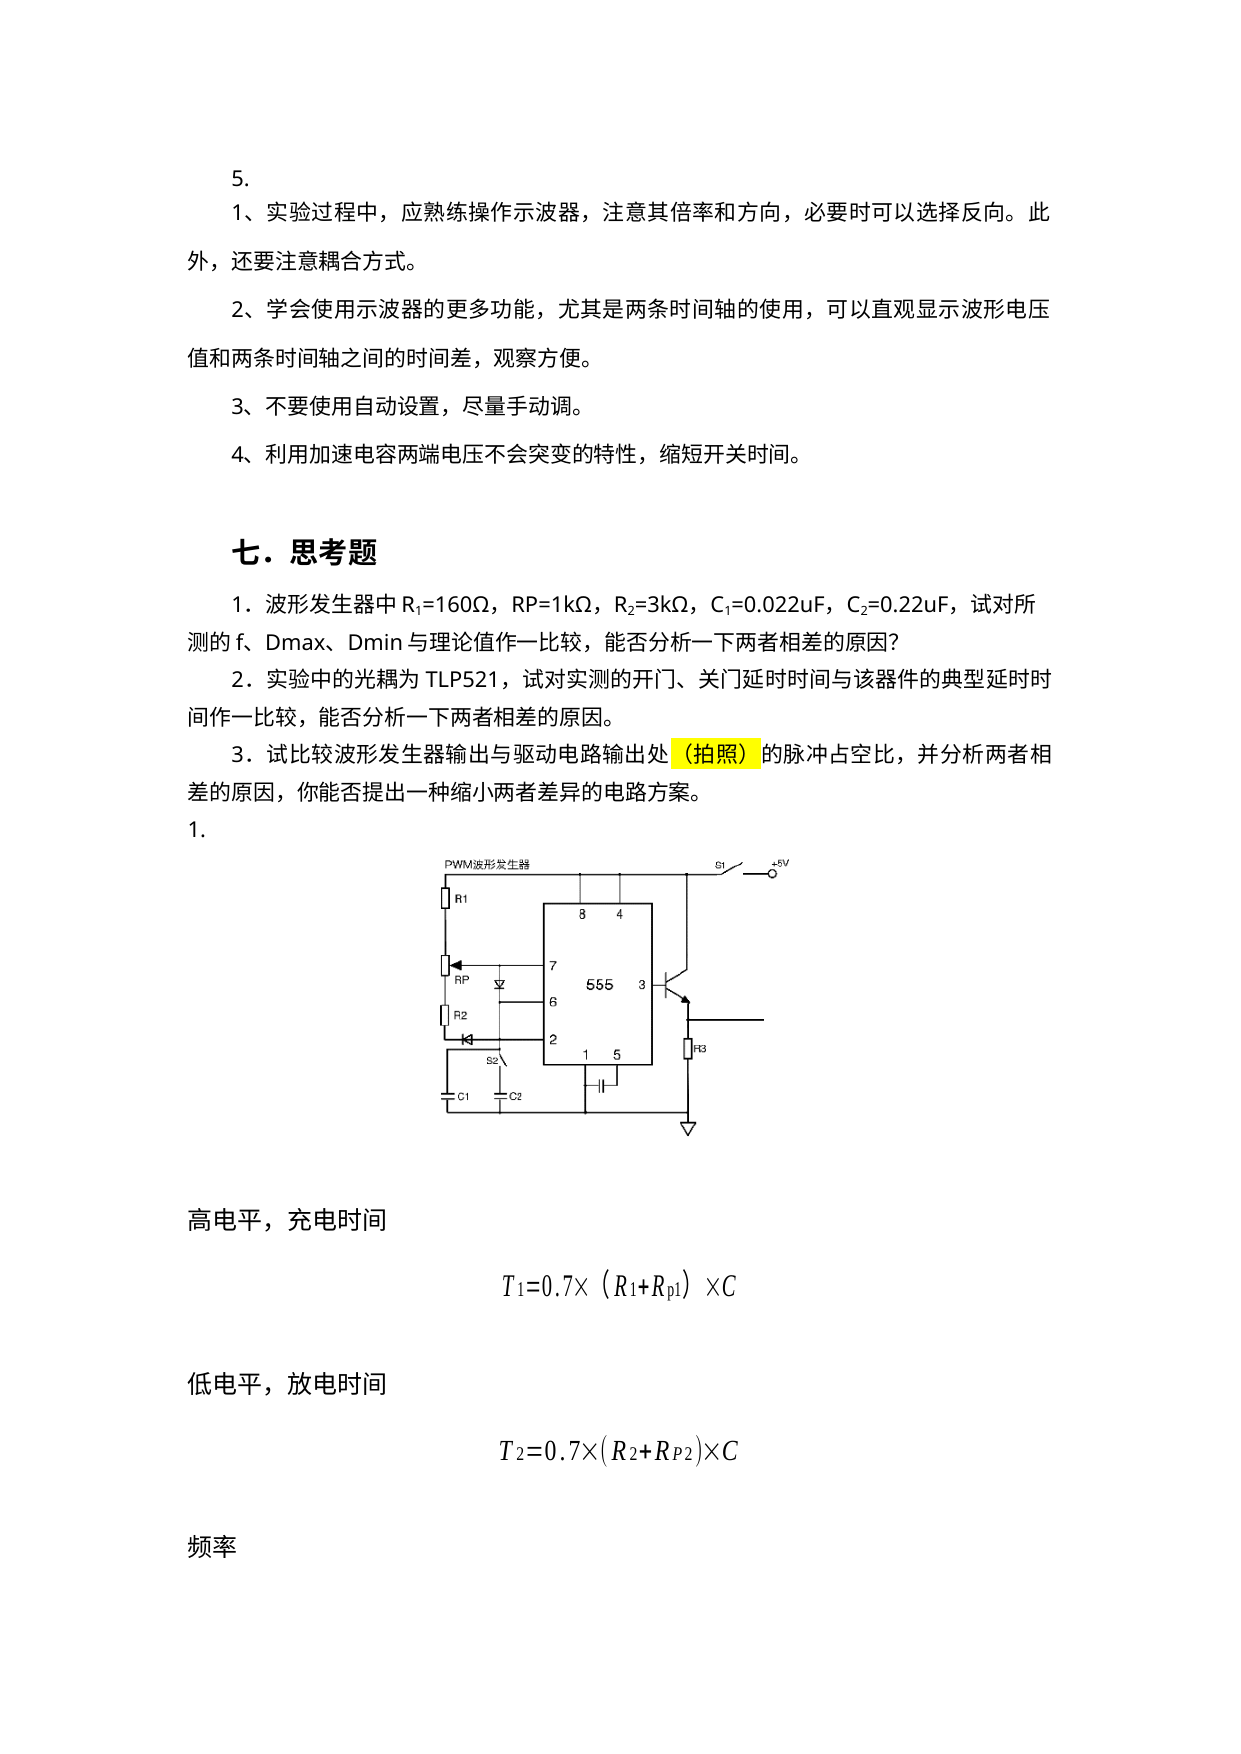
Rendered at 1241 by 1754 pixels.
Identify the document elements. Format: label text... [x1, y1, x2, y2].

text 1．波形发生器中R1=160Ω，RP=1kΩ，R2=3kΩ，C1=0.022uF，C2=0.22uF，试对所测的f、Dmax、Dmin与理论值作一比较，能否分析一下两者相差的原因？ [187, 583, 1053, 658]
text 3、不要使用自动设置，尽量手动调。 [187, 389, 1053, 421]
text 2、学会使用示波器的更多功能，尤其是两条时间轴的使用，可以直观显示波形电压值和两条时间轴之间的时间差，观察方便。 [187, 292, 1053, 373]
text 5. [231, 162, 1053, 194]
text 4、利用加速电容两端电压不会突变的特性，缩短开关时间。 [187, 437, 1053, 469]
text 七．思考题 [216, 518, 1053, 583]
text 低电平，放电时间 [187, 1350, 1053, 1415]
picture [419, 845, 822, 1146]
text 3．试比较波形发生器输出与驱动电路输出处（拍照）的脉冲占空比，并分析两者相差的原因，你能否提出一种缩小两者差异的电路方案。 [187, 733, 1053, 808]
text 1、实验过程中，应熟练操作示波器，注意其倍率和方向，必要时可以选择反向。此外，还要注意耦合方式。 [187, 194, 1053, 276]
text 频率 [187, 1513, 1053, 1578]
text 1. [187, 808, 1053, 845]
text 2．实验中的光耦为TLP521，试对实测的开门、关门延时时间与该器件的典型延时时间作一比较，能否分析一下两者相差的原因。 [187, 658, 1053, 733]
text 高电平，充电时间 [187, 1186, 1053, 1251]
